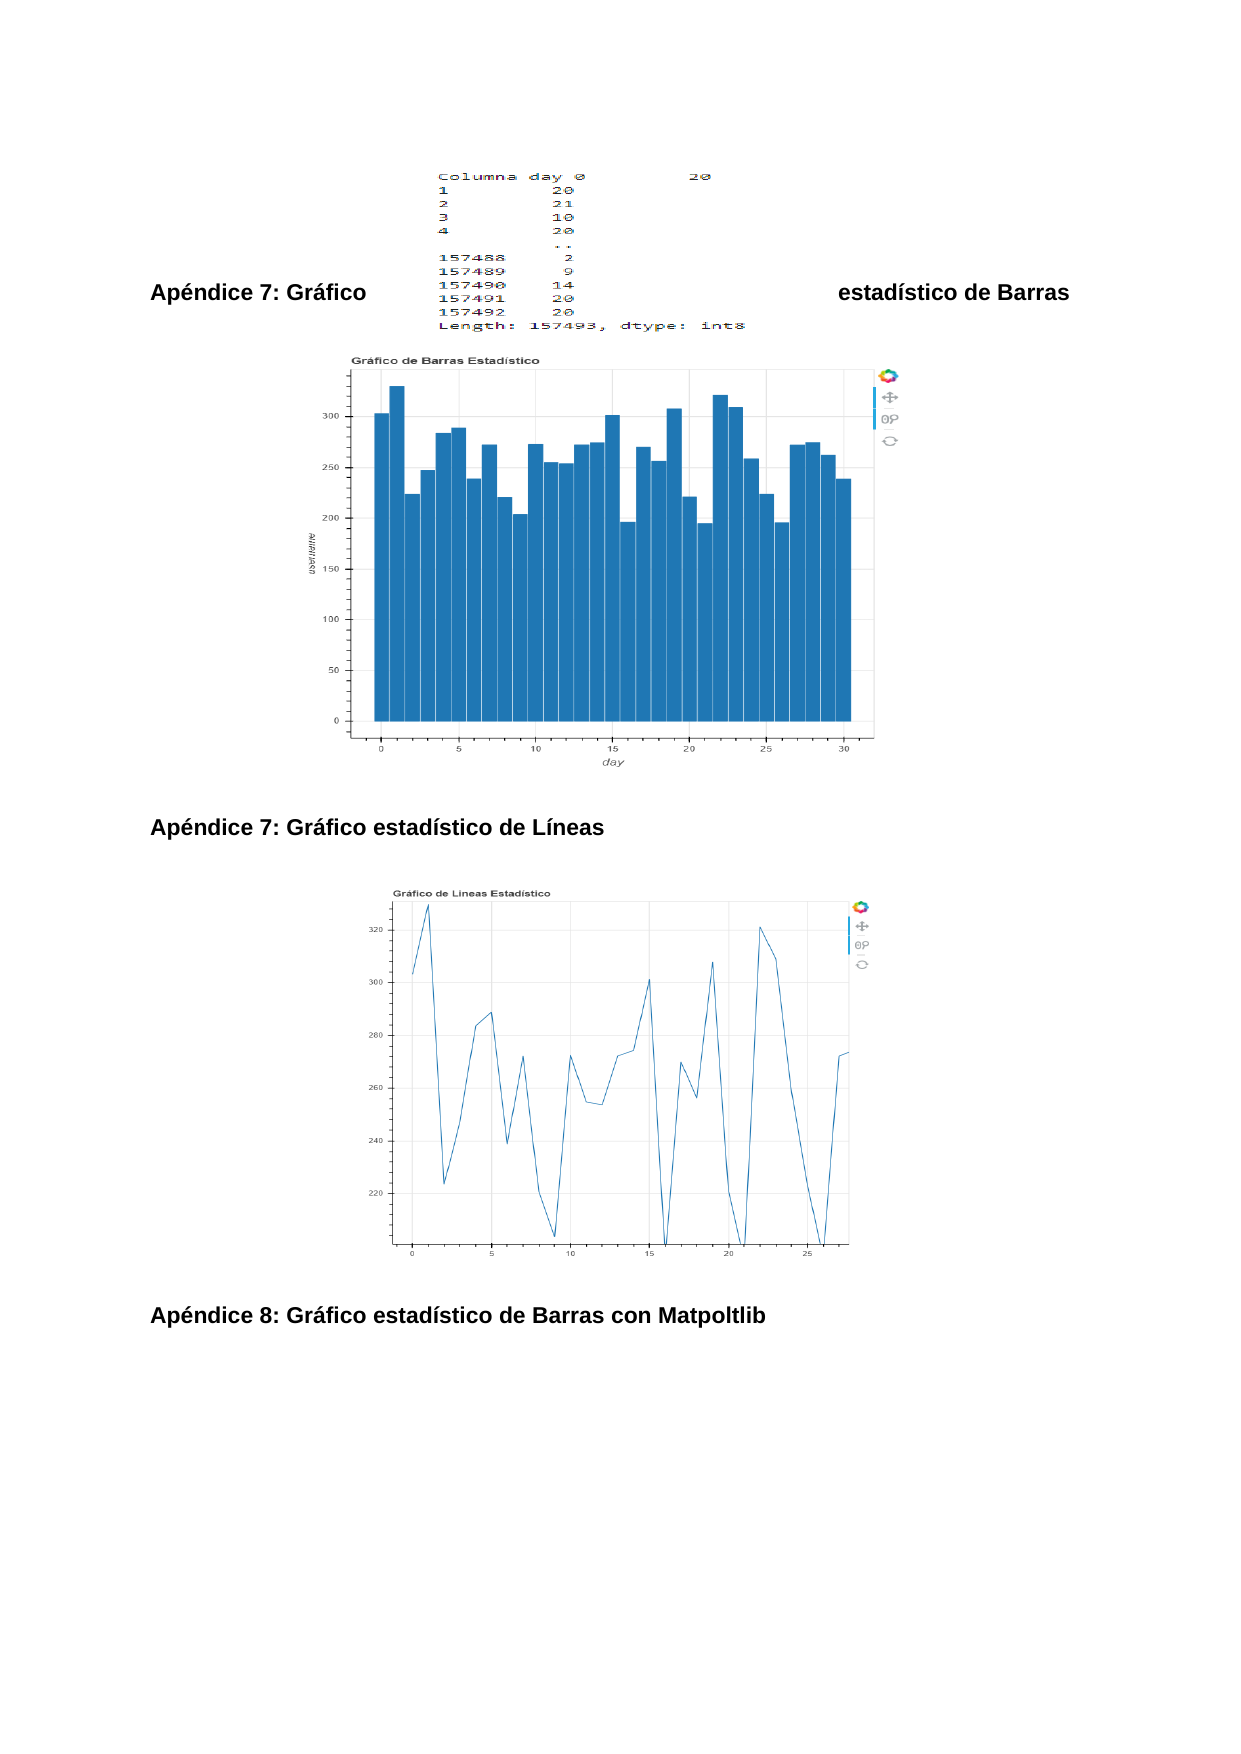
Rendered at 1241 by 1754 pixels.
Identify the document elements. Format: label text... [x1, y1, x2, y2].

picture [308, 352, 932, 769]
picture [363, 887, 877, 1258]
picture [420, 168, 820, 335]
text Apéndice 7: Gráfico estadístico de Barras [820, 279, 1090, 306]
text Apéndice 7: Gráfico estadístico de Líneas [150, 814, 1090, 840]
text Apéndice 8: Gráfico estadístico de Barras con Matpoltlib [150, 1302, 1090, 1329]
text Apéndice 7: Gráfico estadístico de Barras [150, 279, 420, 306]
